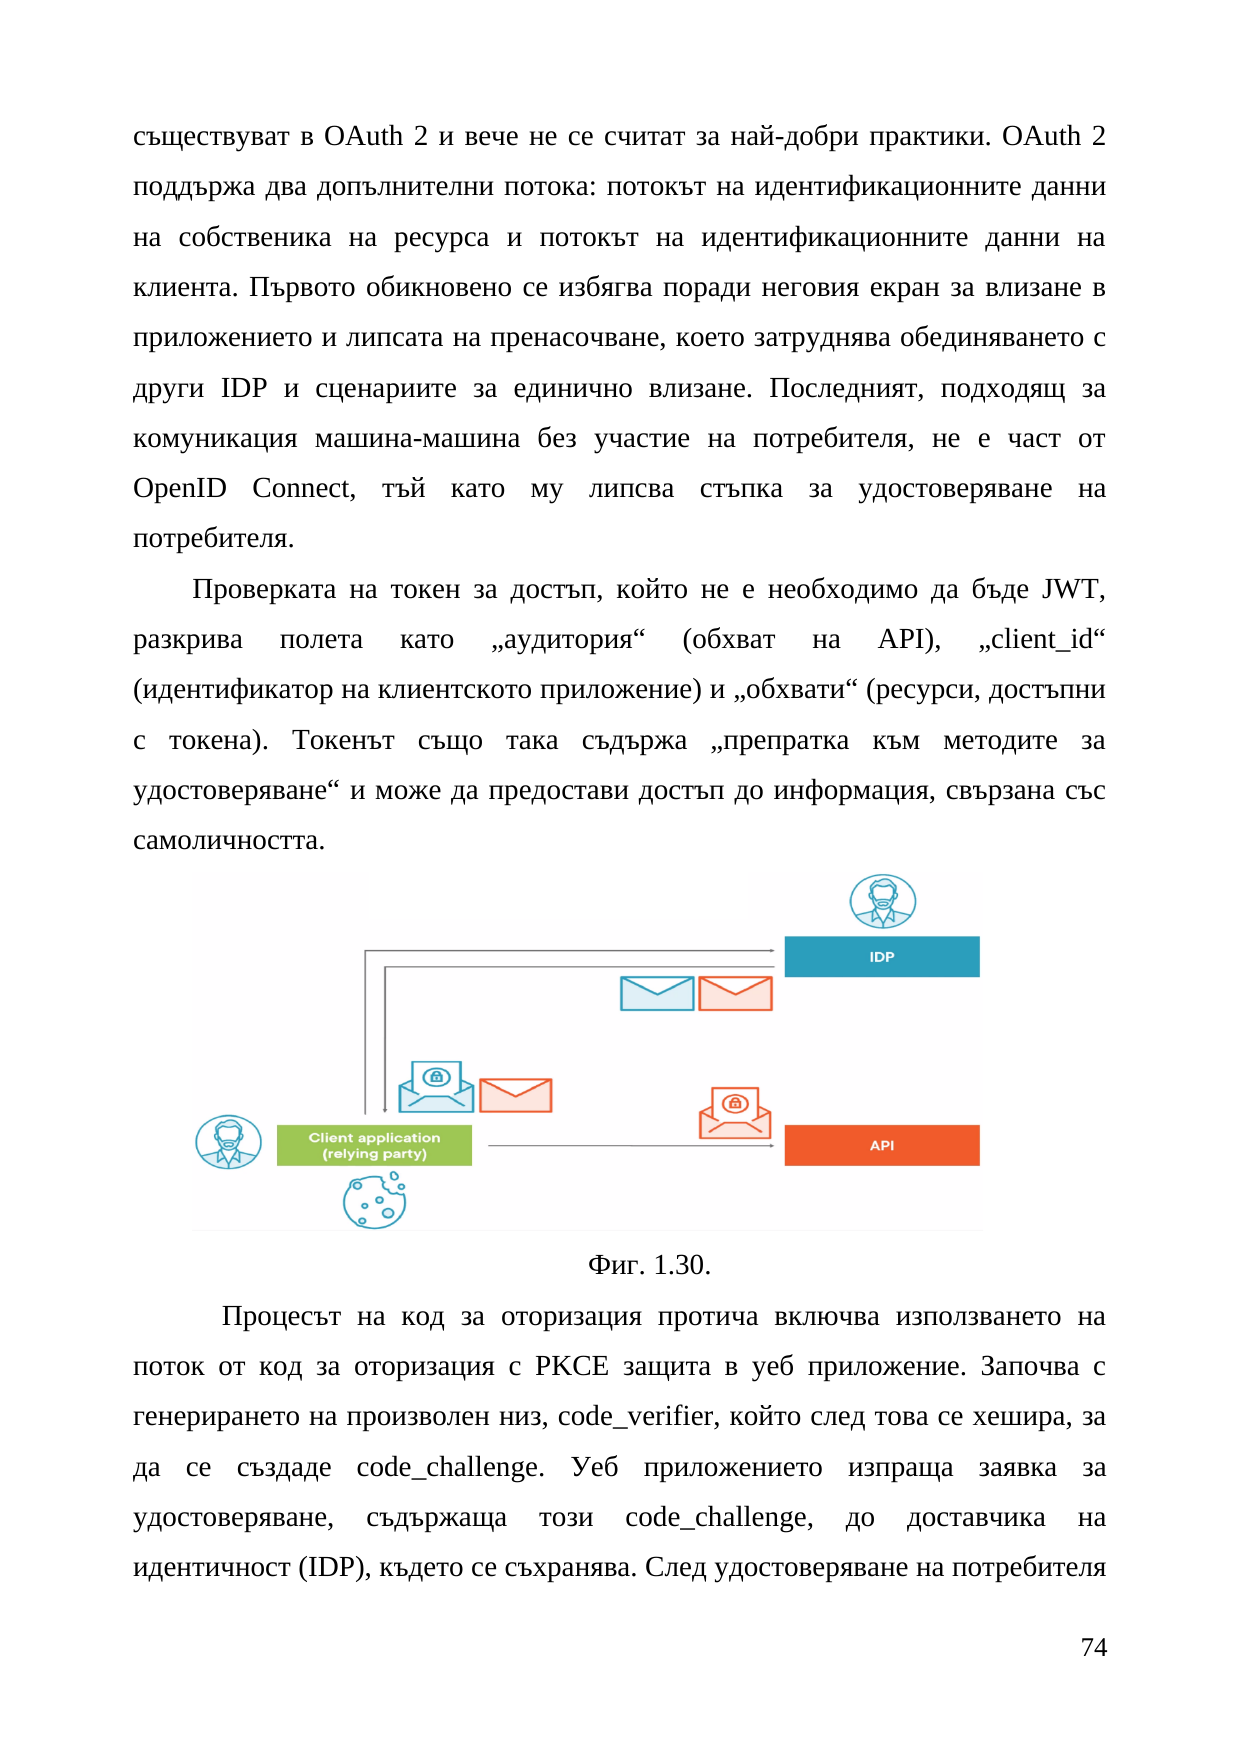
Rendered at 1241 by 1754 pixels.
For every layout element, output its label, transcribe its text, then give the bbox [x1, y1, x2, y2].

text Фиг. 1.30. [133, 1247, 1107, 1281]
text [133, 1298, 1107, 1583]
picture [192, 872, 984, 1231]
text Проверката на токен за достъп, който не е необходимо да бъде JWT, разкрива полета като „аудитория“ (обхват на API), „client_id“ (идентификатор на клиентското приложение) и „обхвати“ (ресурси, достъпни с токена). Токенът също така съдържа „препратка към методите за удостоверяване“ и може да предостави достъп до информация, свързана със самоличността. [133, 571, 1107, 856]
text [133, 118, 1107, 554]
